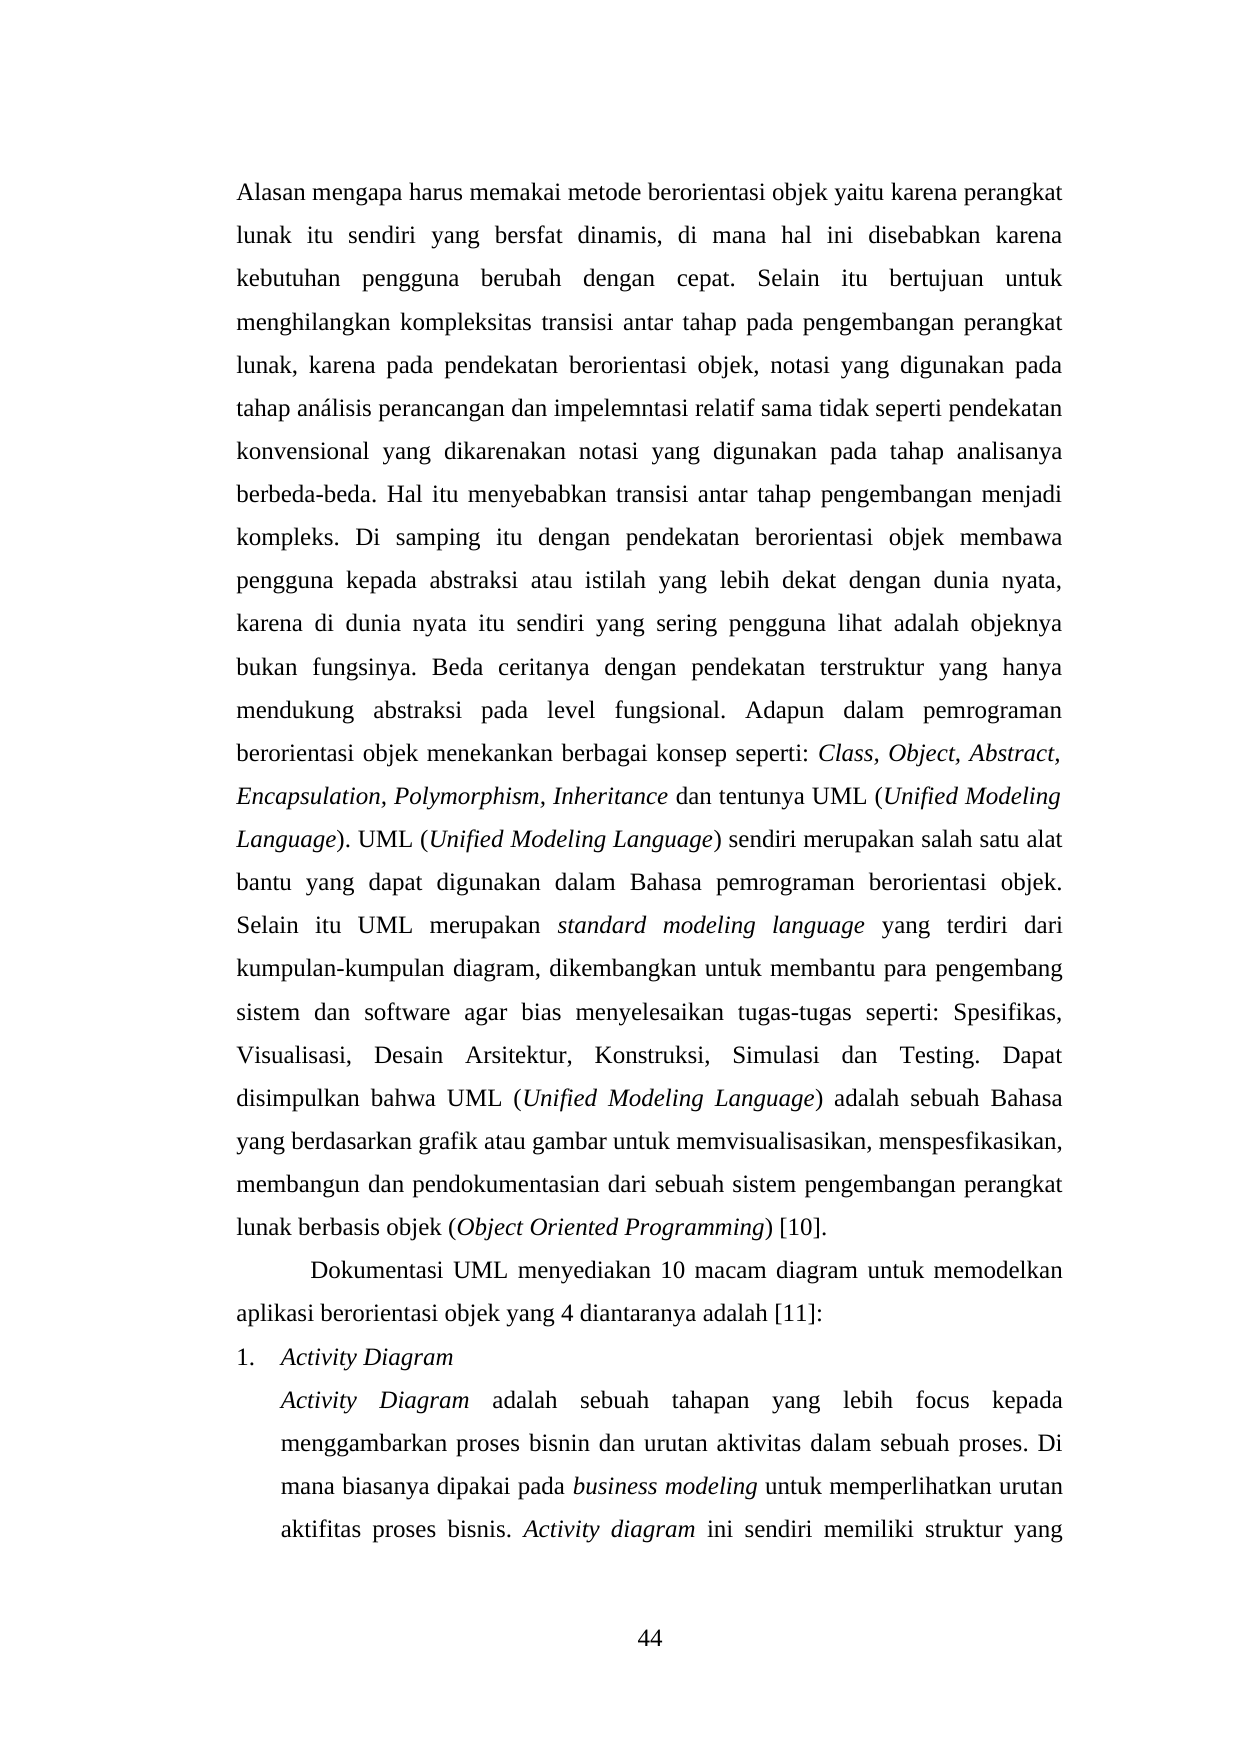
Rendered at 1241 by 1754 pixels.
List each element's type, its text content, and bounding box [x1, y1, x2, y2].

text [281, 1385, 1063, 1543]
list Activity Diagram [236, 1342, 1063, 1370]
text Dokumentasi UML menyediakan 10 macam diagram untuk memodelkan aplikasi berorientasi objek yang 4 diantaranya adalah: [236, 1255, 1063, 1327]
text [236, 177, 1063, 1241]
